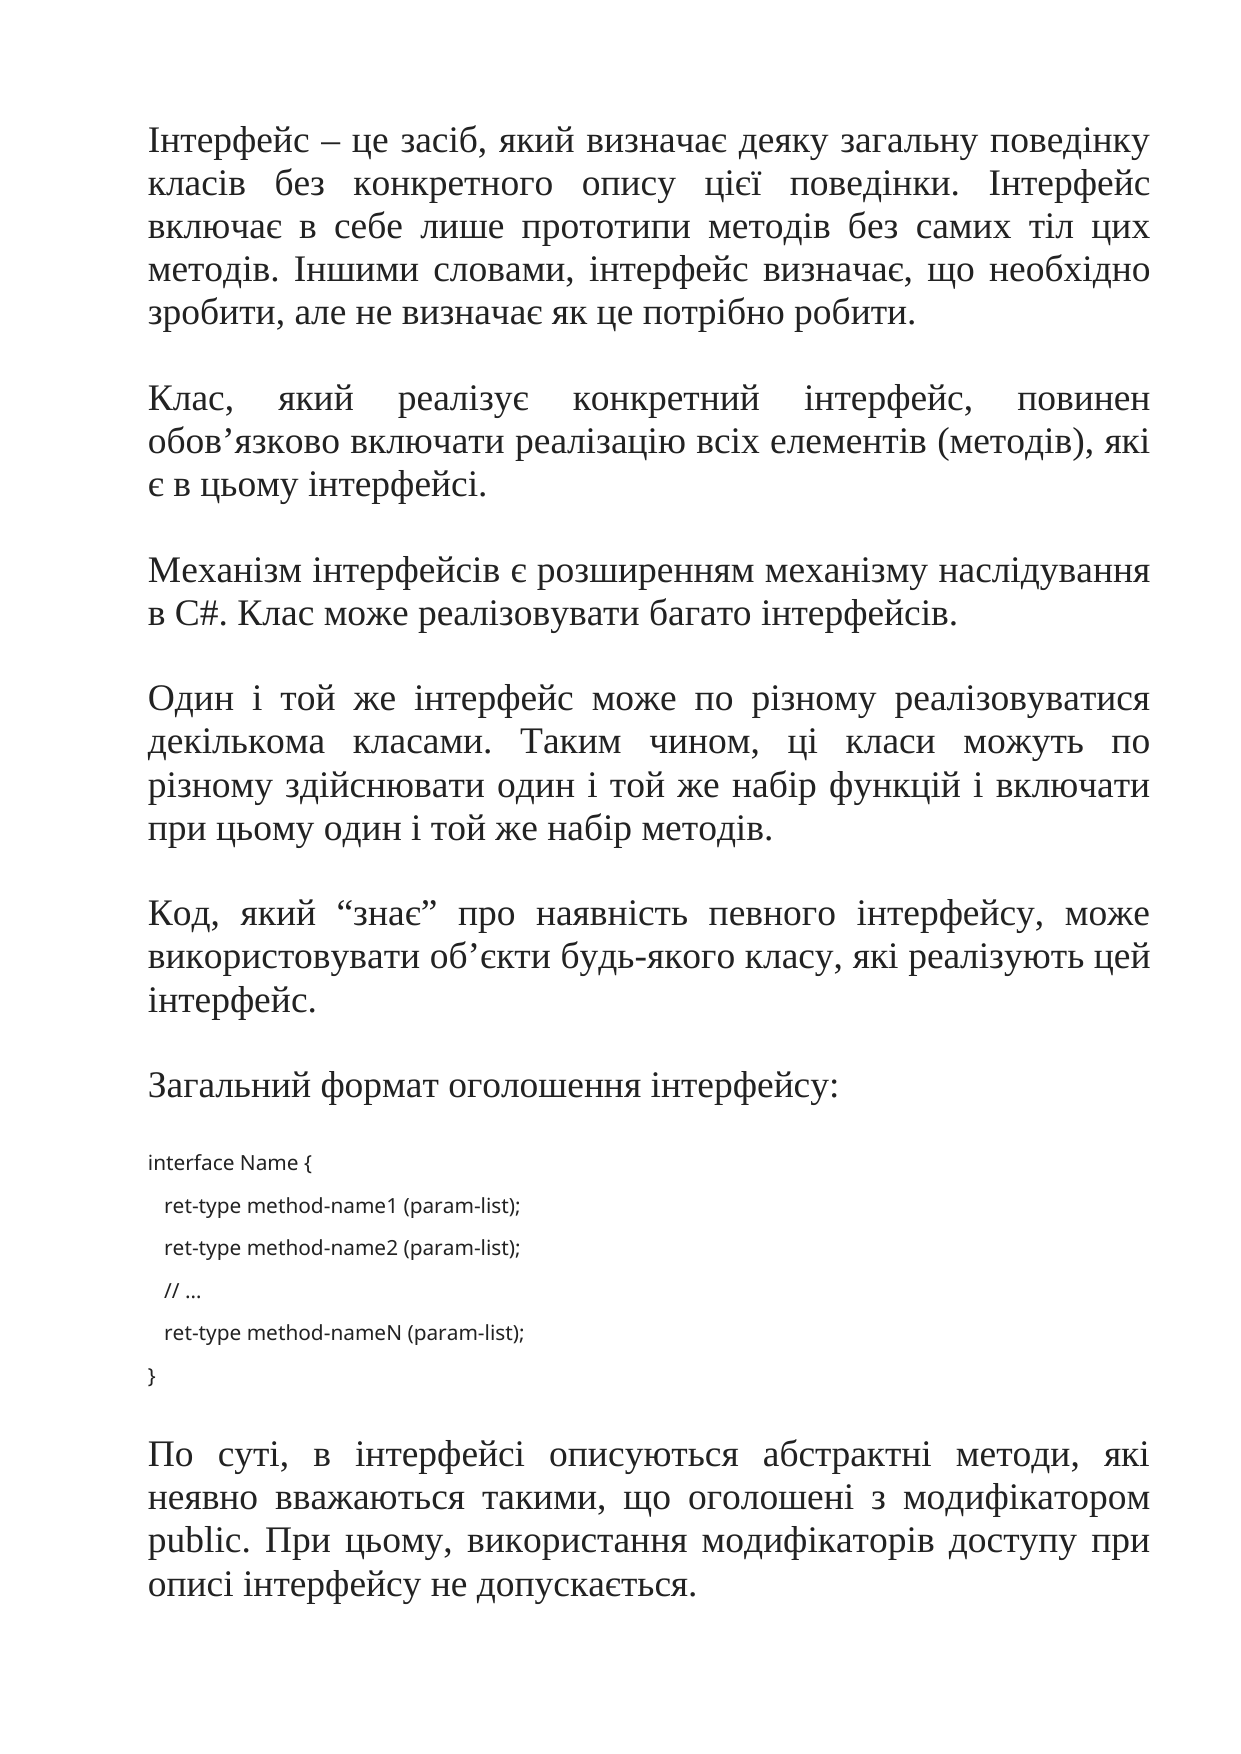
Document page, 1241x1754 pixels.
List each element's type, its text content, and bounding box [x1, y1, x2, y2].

text Код, який “знає” про наявність певного інтерфейсу, може використовувати об’єкти будь-якого класу, які реалізують цей інтерфейс. [148, 891, 1152, 1020]
text ret-type method-nameN (param-list); [148, 1318, 1152, 1347]
text } [148, 1361, 1152, 1389]
text Загальний формат оголошення інтерфейсу: [148, 1063, 1152, 1106]
text // … [148, 1276, 1152, 1304]
text Механізм інтерфейсів є розширенням механізму наслідування в C#. Клас може реалізовувати багато інтерфейсів. [148, 547, 1152, 633]
text Клас, який реалізує конкретний інтерфейс, повинен обов’язково включати реалізацію всіх елементів (методів), які є в цьому інтерфейсі. [148, 375, 1152, 504]
text Один і той же інтерфейс може по різному реалізовуватися декількома класами. Таким чином, ці класи можуть по різному здійснювати один і той же набір функцій і включати при цьому один і той же набір методів. [148, 676, 1152, 848]
text По суті, в інтерфейсі описуються абстрактні методи, які неявно вважаються такими, що оголошені з модифікатором public. При цьому, використання модифікаторів доступу при описі інтерфейсу не допускається. [148, 1432, 1152, 1604]
text ret-type method-name2 (param-list); [148, 1233, 1152, 1262]
text ret-type method-name1 (param-list); [148, 1191, 1152, 1219]
text interface Name { [148, 1148, 1152, 1177]
text Інтерфейс – це засіб, який визначає деяку загальну поведінку класів без конкретного опису цієї поведінки. Інтерфейс включає в себе лише прототипи методів без самих тіл цих методів. Іншими словами, інтерфейс визначає, що необхідно зробити, але не визначає як це потрібно робити. [148, 117, 1152, 333]
